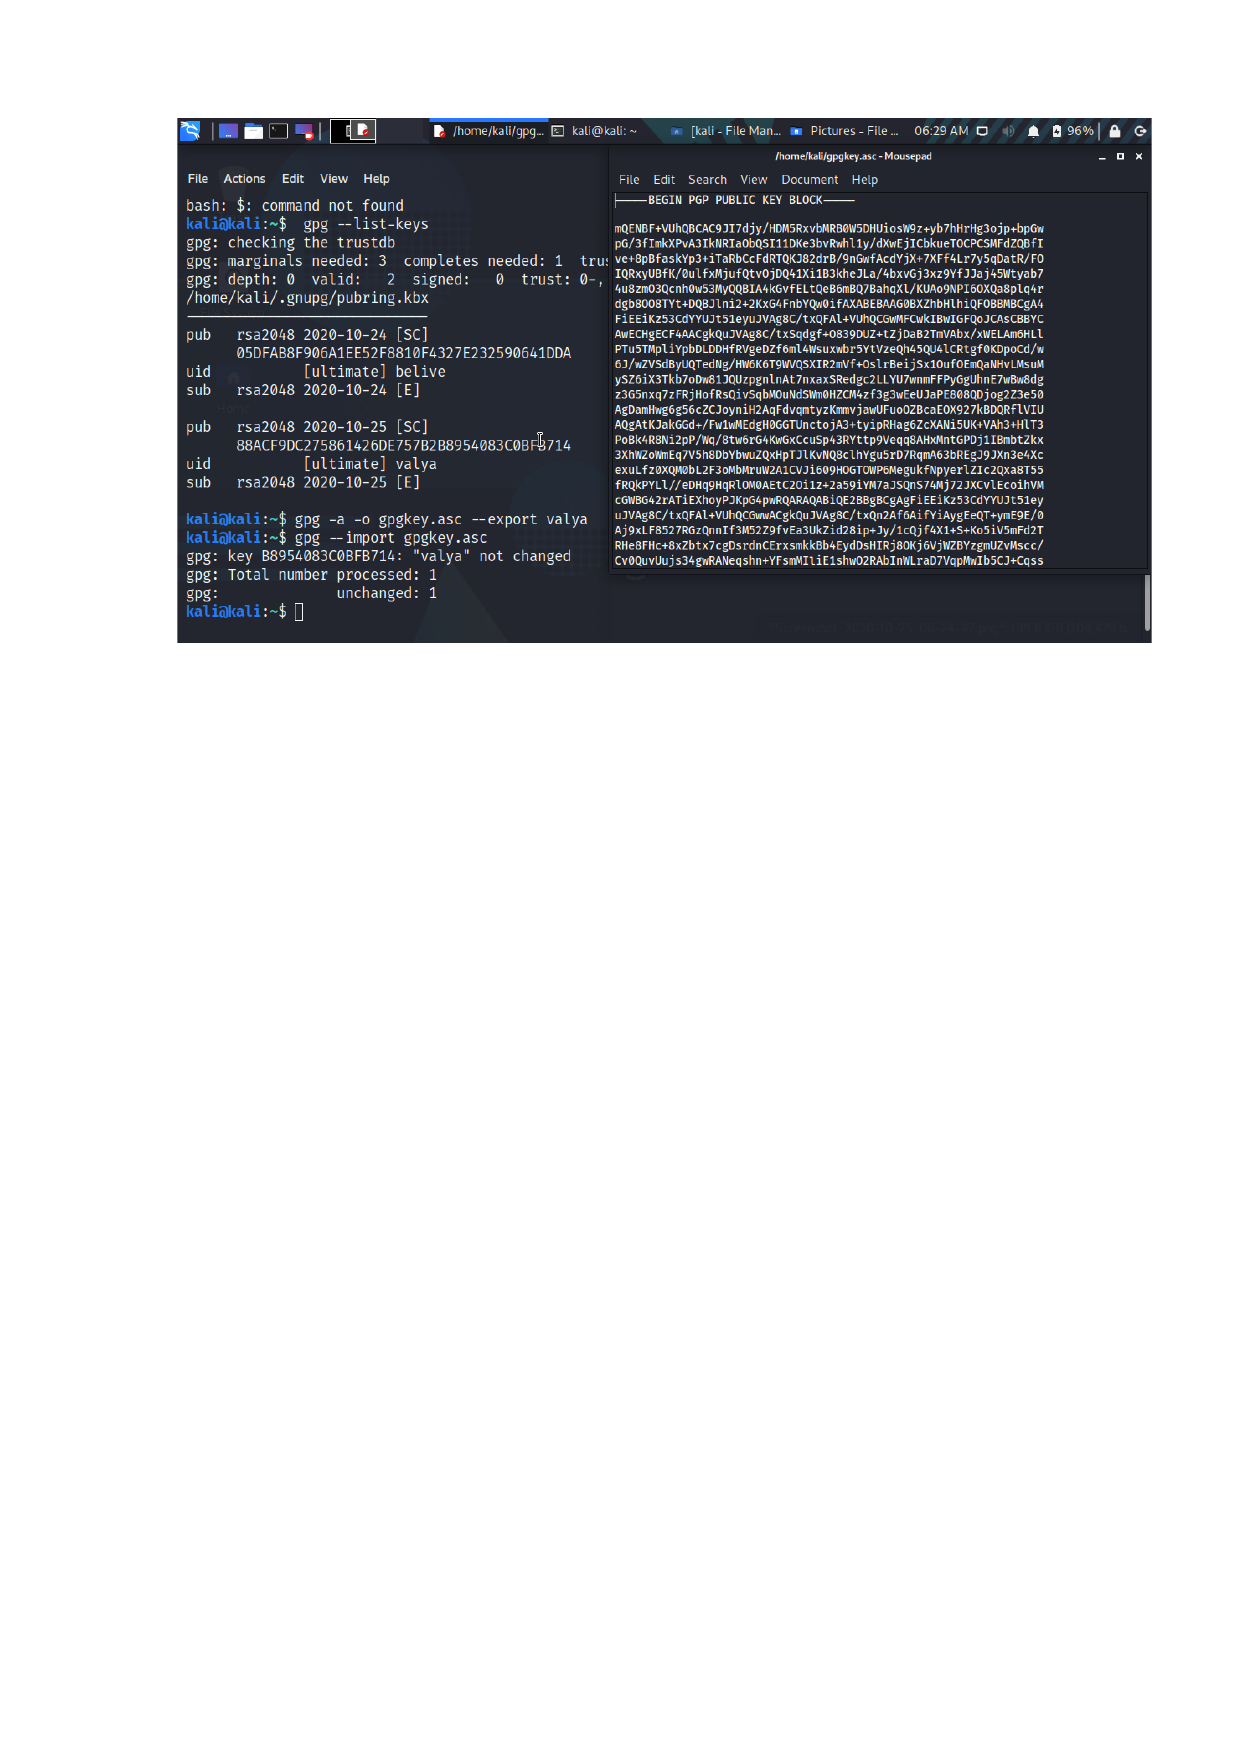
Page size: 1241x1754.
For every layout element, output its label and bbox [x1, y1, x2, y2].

picture [177, 118, 1152, 643]
